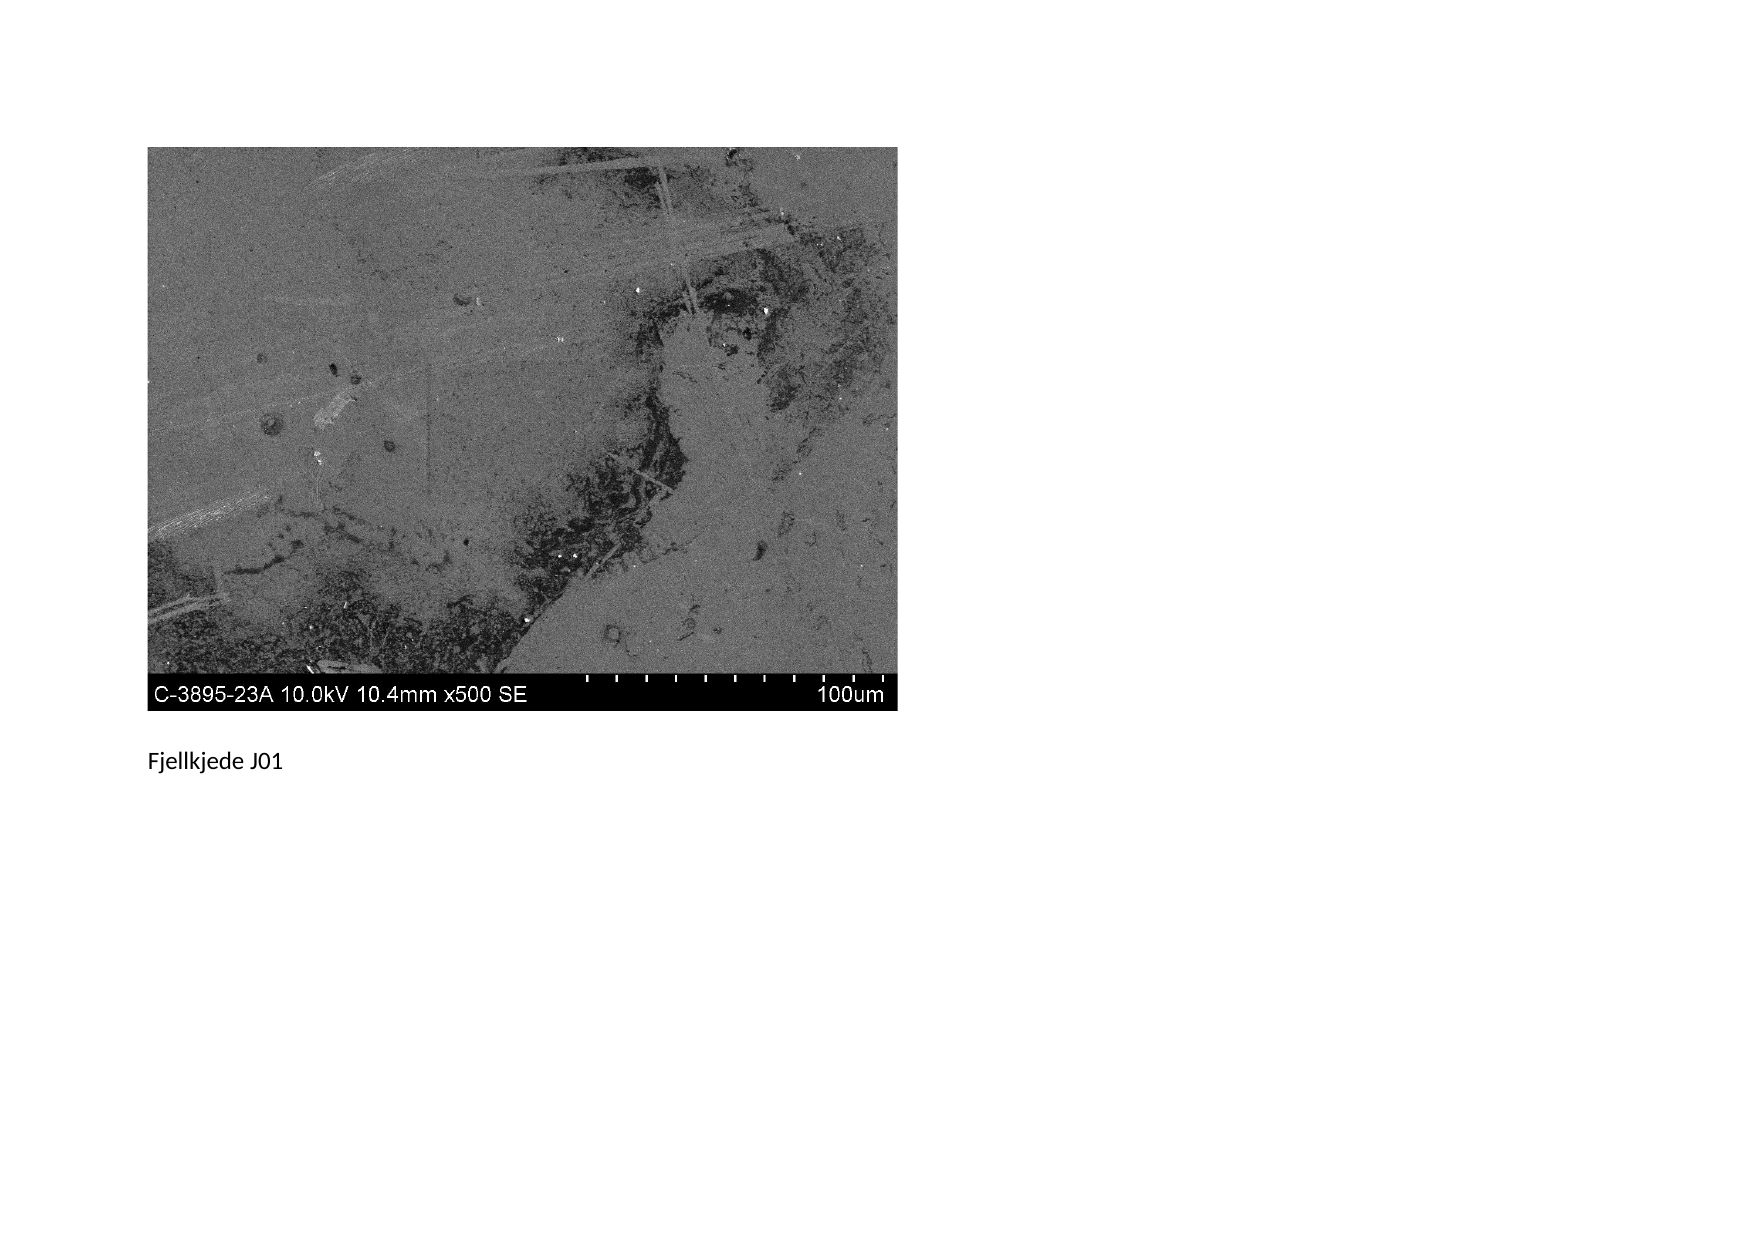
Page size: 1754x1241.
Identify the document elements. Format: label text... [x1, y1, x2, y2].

text Fjellkjede J01 [148, 745, 1606, 775]
picture [147, 147, 898, 711]
